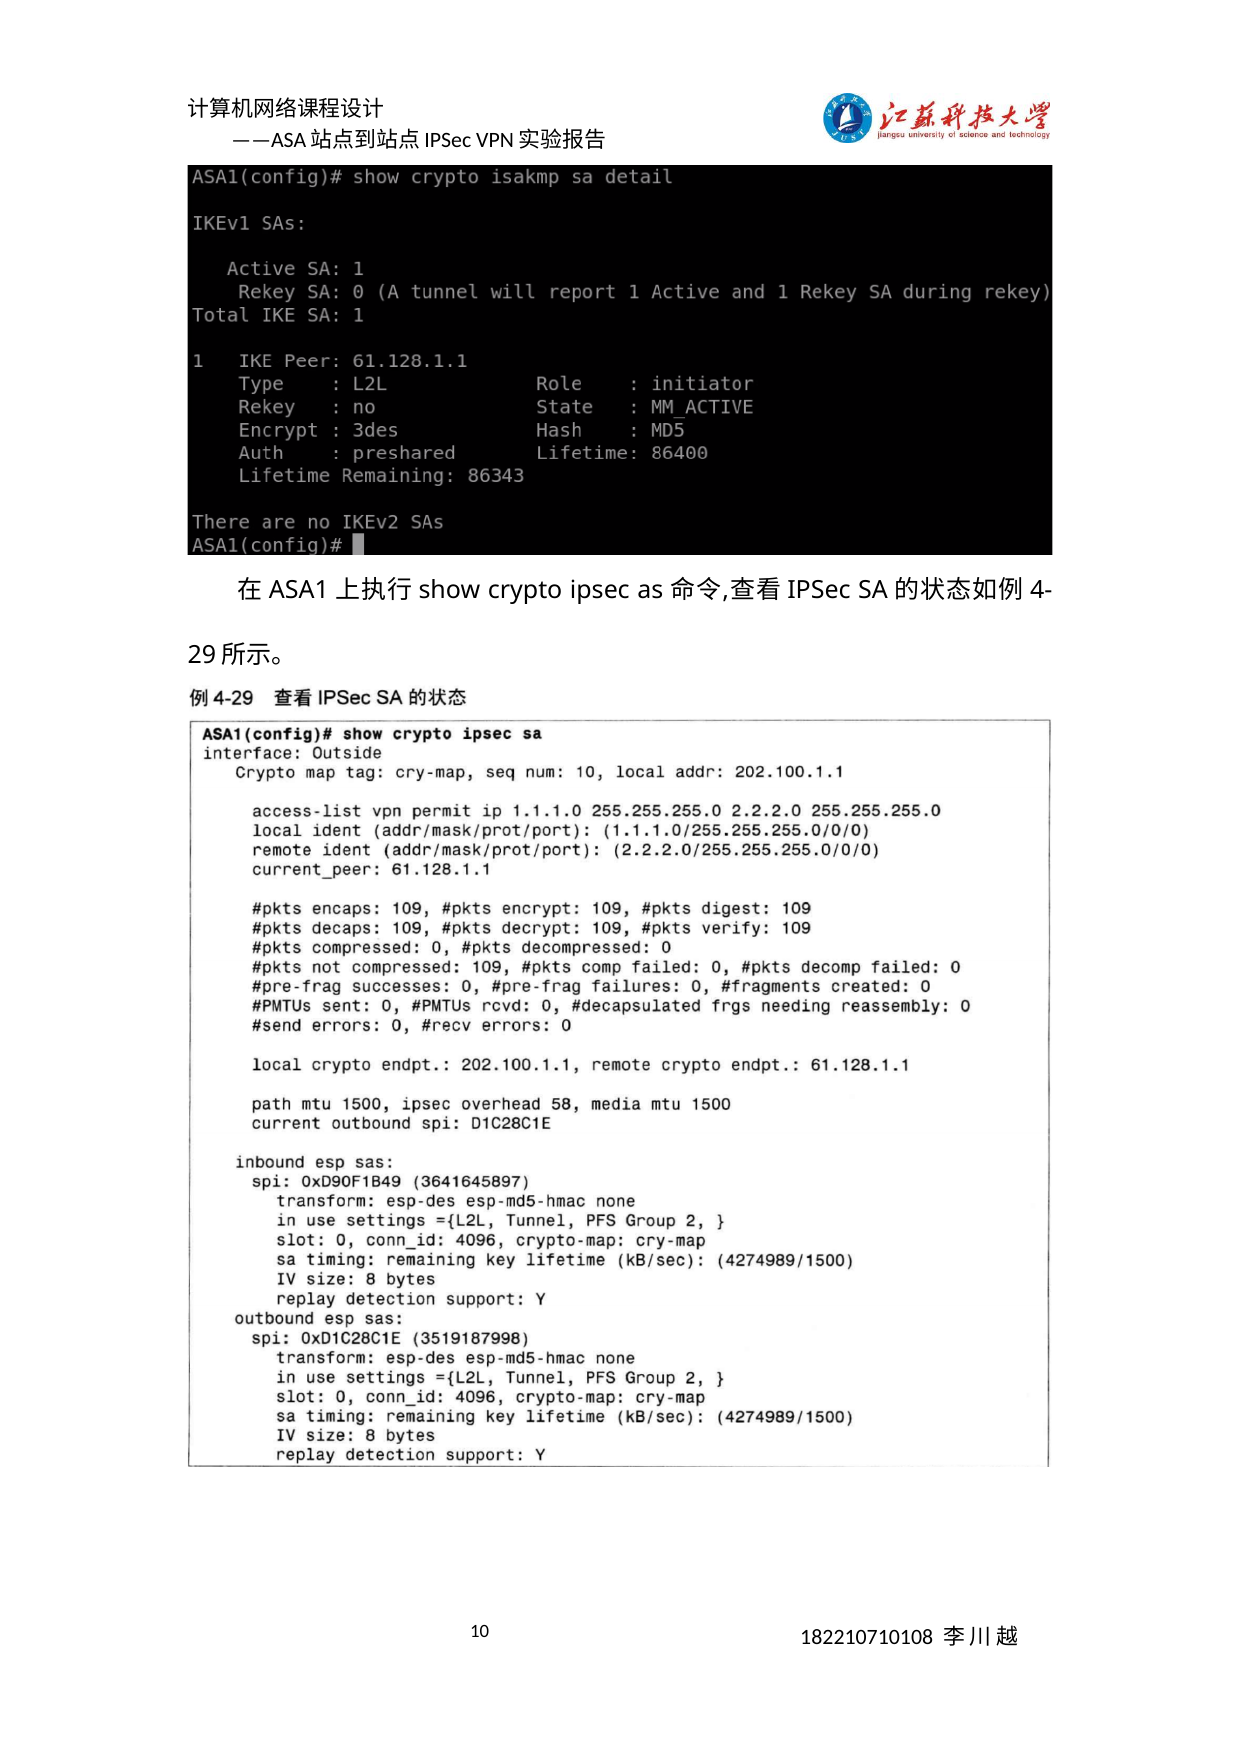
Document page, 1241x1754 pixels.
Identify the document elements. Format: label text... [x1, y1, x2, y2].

picture [823, 93, 1050, 143]
picture [187, 165, 1053, 555]
picture [187, 685, 1052, 1467]
list 在ASA1上执行show crypto ipsec as命令,查看IPSec SA的状态如例4-29所示。 [187, 555, 1053, 685]
